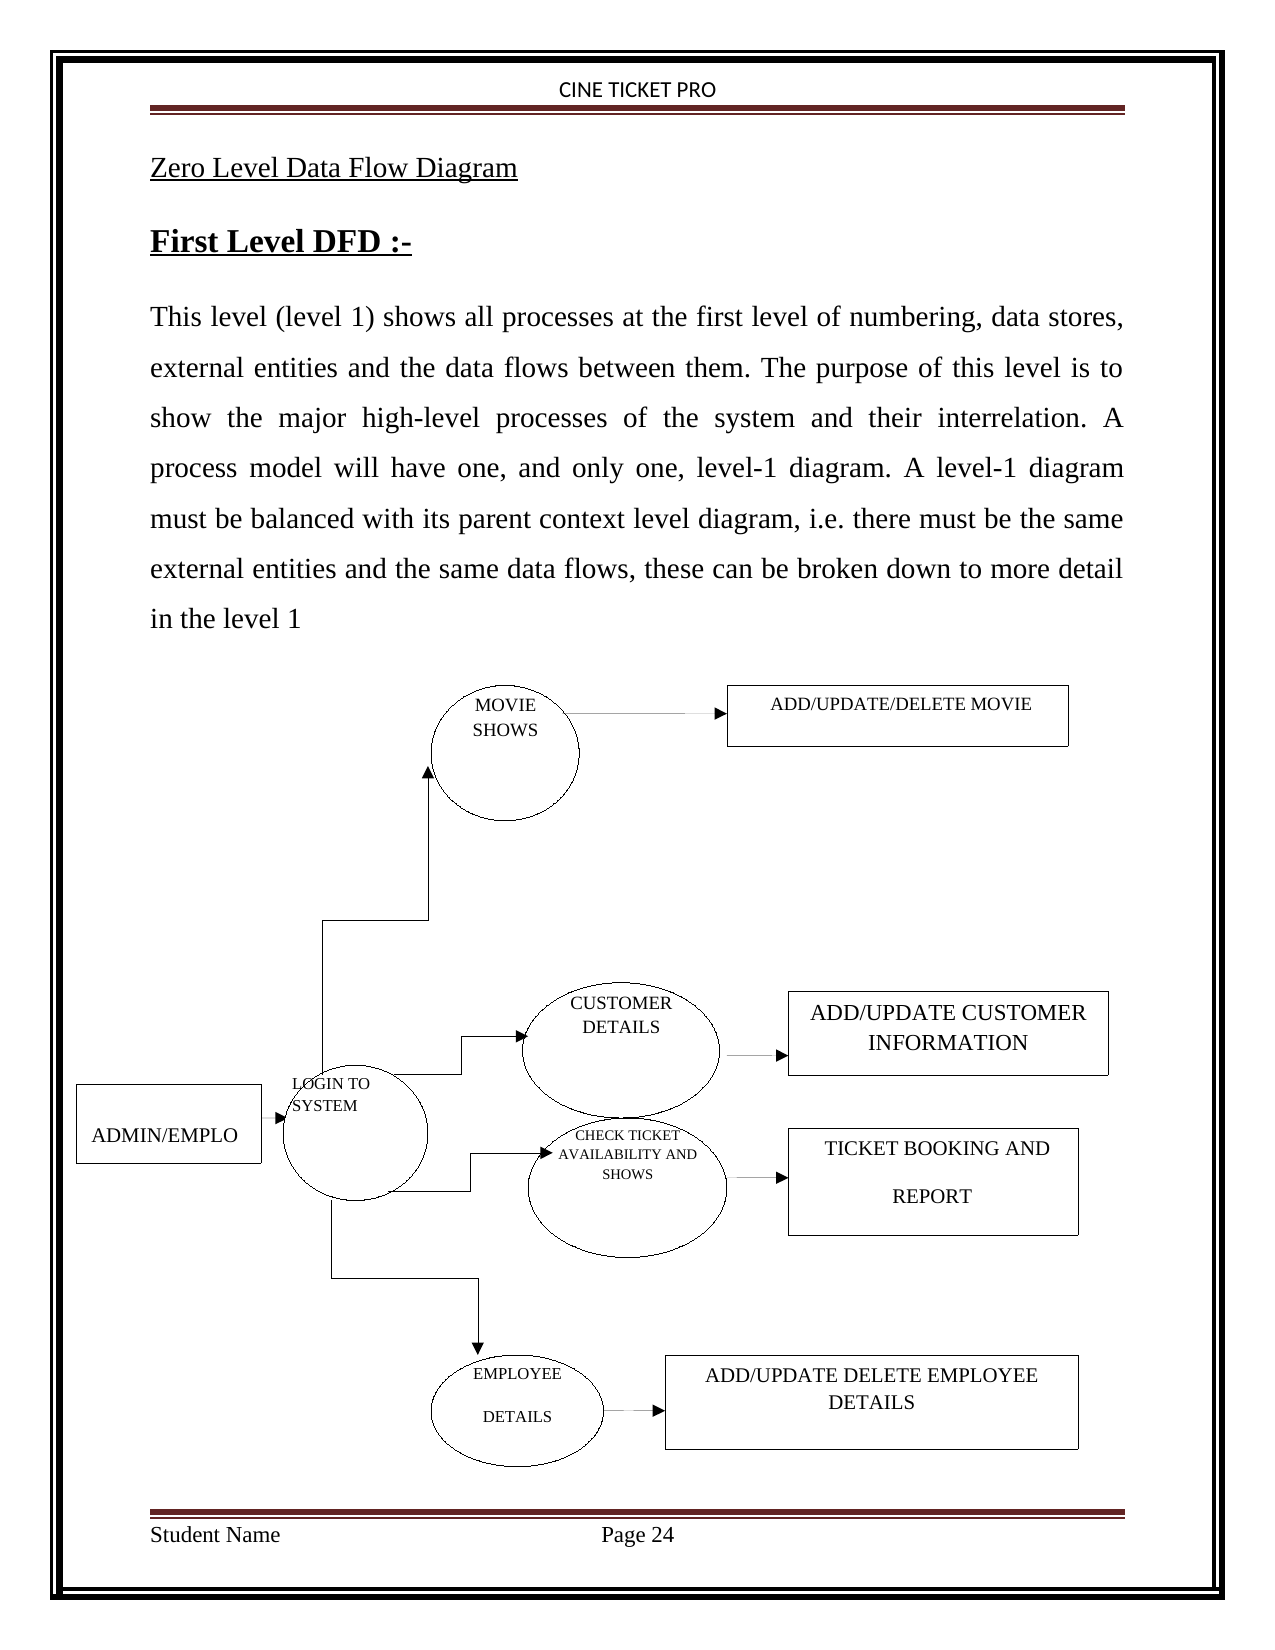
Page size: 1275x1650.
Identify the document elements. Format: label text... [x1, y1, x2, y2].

text Zero Level Data Flow Diagram [150, 150, 1125, 183]
text First Level DFD :- [150, 221, 1125, 259]
text This level (level 1) shows all processes at the first level of numbering, data stores, external entities and the data flows between them. The purpose of this level is to show the major high-level processes of the system and their interrelation. A process model will have one, and only one, level-1 diagram. A level-1 diagram must be balanced with its parent context level diagram, i.e. there must be the same external entities and the same data flows, these can be broken down to more detail in the level 1 [150, 299, 1125, 635]
